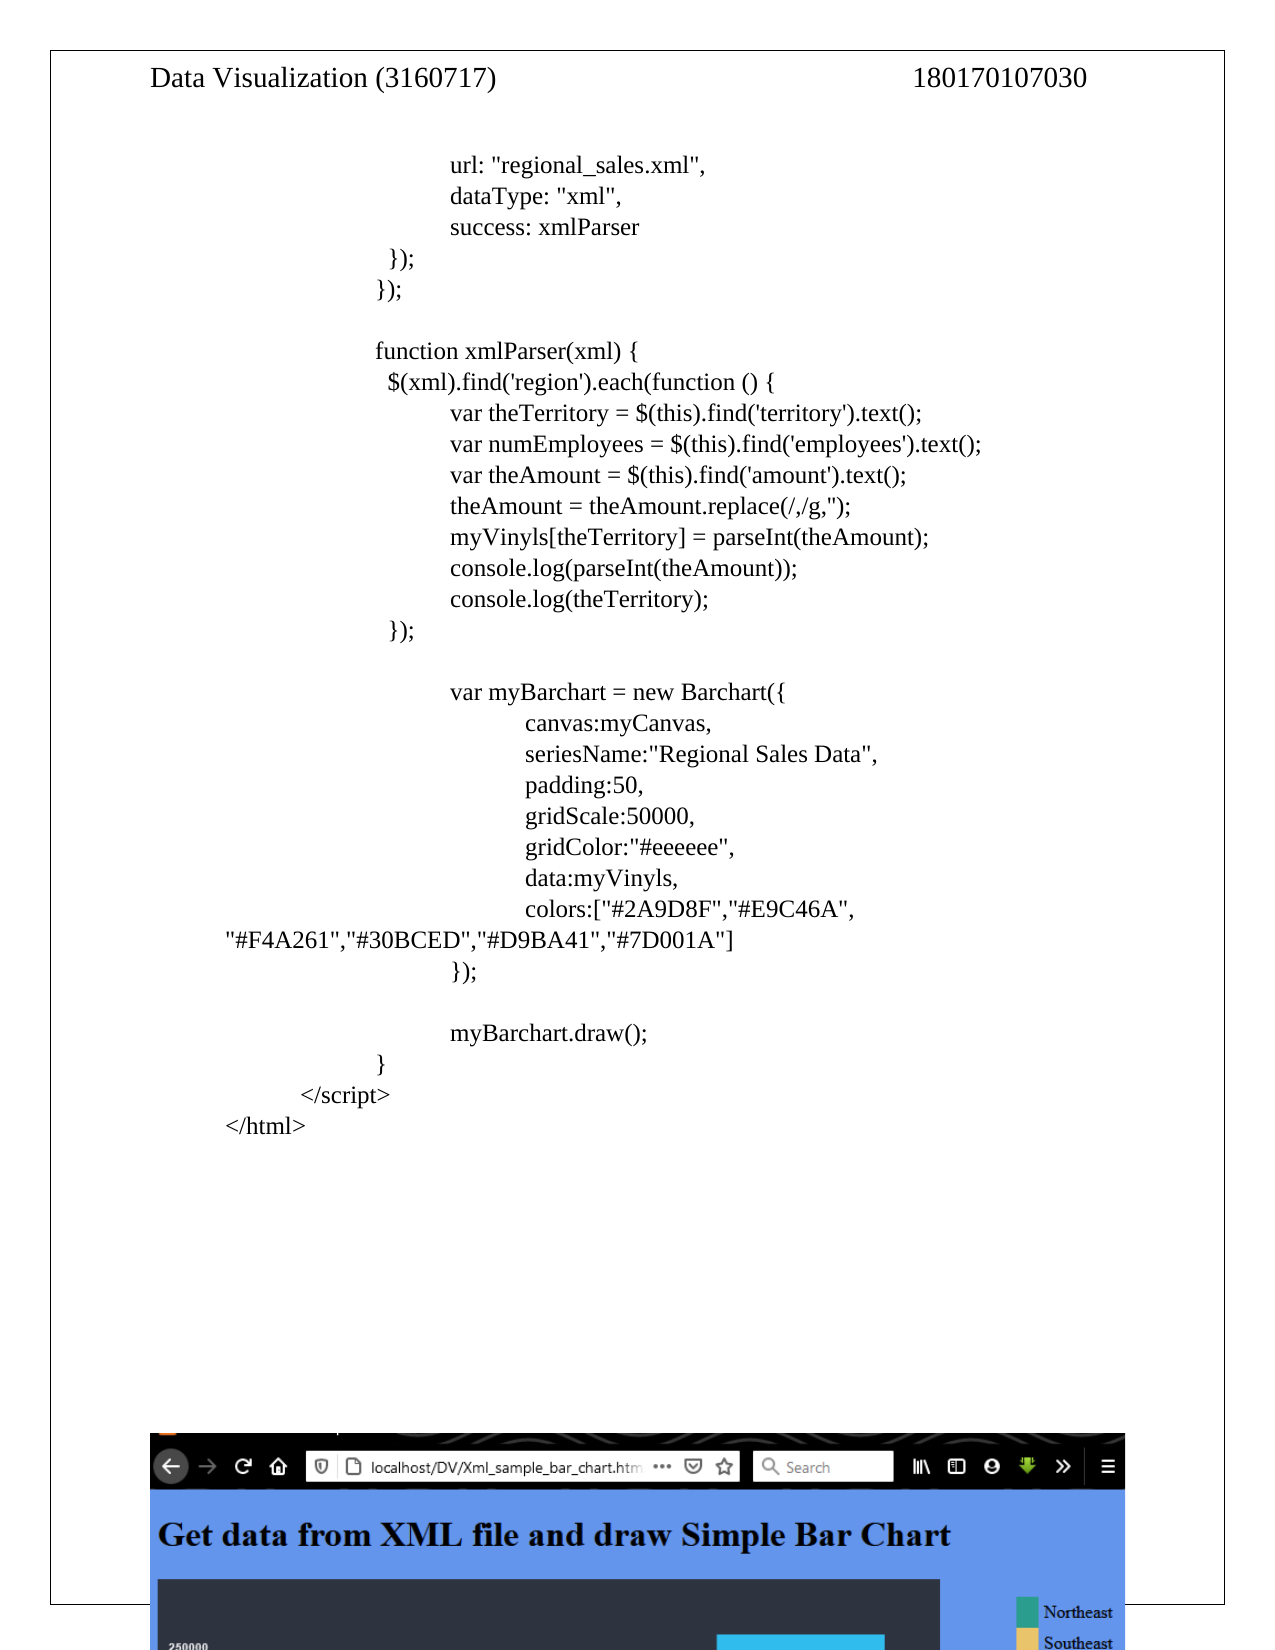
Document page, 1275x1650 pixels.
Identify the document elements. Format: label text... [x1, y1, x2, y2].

list function xmlParser(xml) { [225, 336, 1125, 365]
list }); [225, 274, 1125, 303]
list var theTerritory = $(this).find('territory').text(); [225, 398, 1125, 427]
list $(xml).find('region').each(function () { [225, 367, 1125, 396]
list gridScale:50000, [225, 801, 1125, 830]
list } [225, 1049, 1125, 1077]
list padding:50, [225, 770, 1125, 799]
list </script> [225, 1080, 1125, 1108]
list }); [225, 956, 1125, 985]
list var myBarchart = new Barchart({ [225, 677, 1125, 706]
list var numEmployees = $(this).find('employees').text(); [225, 429, 1125, 458]
picture [150, 1433, 1125, 1650]
list seriesName:"Regional Sales Data", [225, 739, 1125, 768]
list console.log(theTerritory); [225, 584, 1125, 613]
list }); [225, 616, 1125, 644]
list }); [225, 243, 1125, 272]
list myVinyls[theTerritory] = parseInt(theAmount); [225, 522, 1125, 551]
list theAmount = theAmount.replace(/,/g,''); [225, 491, 1125, 520]
list </html> [225, 1111, 1125, 1139]
list success: xmlParser [225, 212, 1125, 241]
list var theAmount = $(this).find('amount').text(); [225, 460, 1125, 489]
list url: "regional_sales.xml", [225, 150, 1125, 179]
list colors:["#2A9D8F","#E9C46A", "#F4A261","#30BCED","#D9BA41","#7D001A"] [225, 894, 1125, 954]
list myBarchart.draw(); [225, 1018, 1125, 1046]
list console.log(parseInt(theAmount)); [225, 553, 1125, 582]
list dataType: "xml", [225, 181, 1125, 210]
list canvas:myCanvas, [225, 708, 1125, 737]
list data:myVinyls, [225, 863, 1125, 892]
list gridColor:"#eeeeee", [225, 832, 1125, 861]
